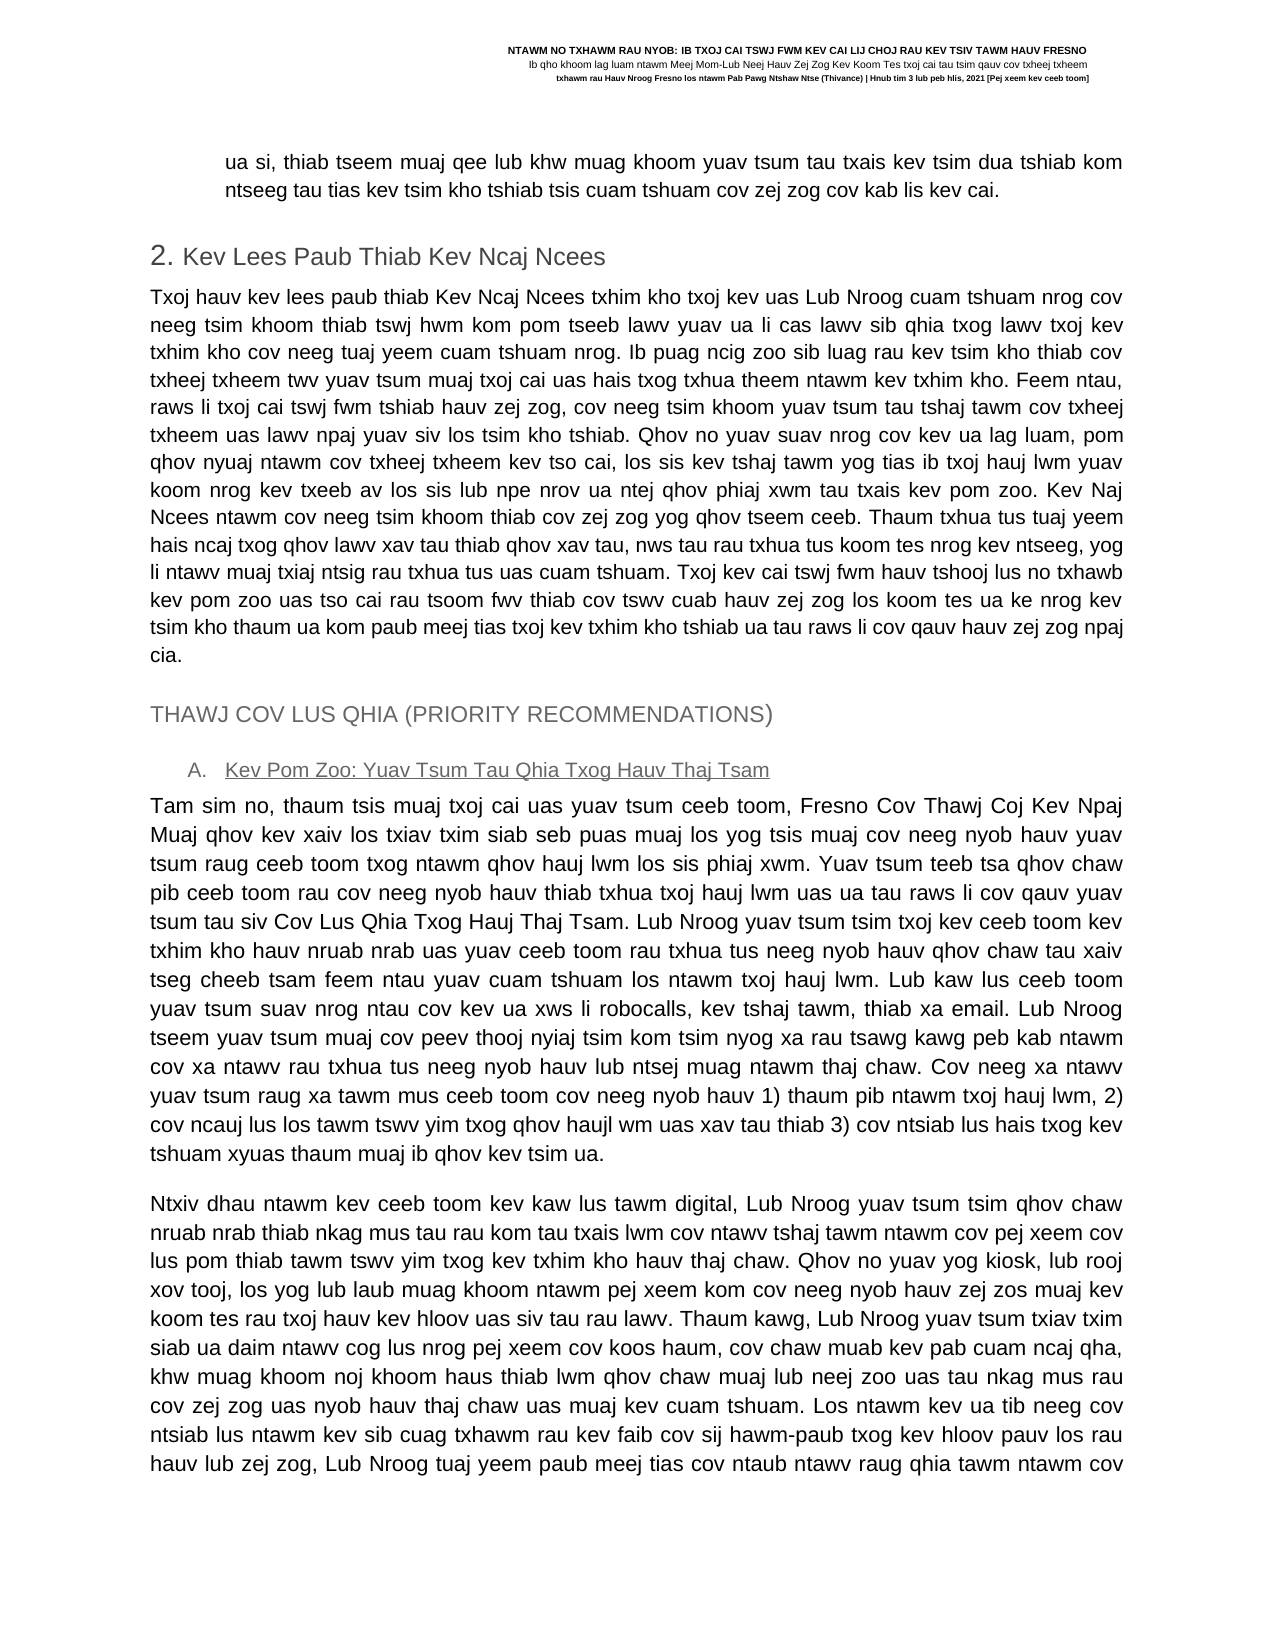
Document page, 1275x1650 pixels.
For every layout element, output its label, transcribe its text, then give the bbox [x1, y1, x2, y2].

text Tam sim no, thaum tsis muaj txoj cai uas yuav tsum ceeb toom, Fresno Cov Thawj Coj Kev Npaj Muaj qhov kev xaiv los txiav txim siab seb puas muaj los yog tsis muaj cov neeg nyob hauv yuav tsum raug ceeb toom txog ntawm qhov hauj lwm los sis phiaj xwm. Yuav tsum teeb tsa qhov chaw pib ceeb toom rau cov neeg nyob hauv thiab txhua txoj hauj lwm uas ua tau raws li cov qauv yuav tsum tau siv Cov Lus Qhia Txog Hauj Thaj Tsam. Lub Nroog yuav tsum tsim txoj kev ceeb toom kev txhim kho hauv nruab nrab uas yuav ceeb toom rau txhua tus neeg nyob hauv qhov chaw tau xaiv tseg cheeb tsam feem ntau yuav cuam tshuam los ntawm txoj hauj lwm. Lub kaw lus ceeb toom yuav tsum suav nrog ntau cov kev ua xws li robocalls, kev tshaj tawm, thiab xa email. Lub Nroog tseem yuav tsum muaj cov peev thooj nyiaj tsim kom tsim nyog xa rau tsawg kawg peb kab ntawm cov xa ntawv rau txhua tus neeg nyob hauv lub ntsej muag ntawm thaj chaw. Cov neeg xa ntawv yuav tsum raug xa tawm mus ceeb toom cov neeg nyob hauv 1) thaum pib ntawm txoj hauj lwm, 2) cov ncauj lus los tawm tswv yim txog qhov haujl wm uas xav tau thiab 3) cov ntsiab lus hais txog kev tshuam xyuas thaum muaj ib qhov kev tsim ua. [150, 793, 1125, 1166]
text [150, 1191, 1125, 1476]
text Txoj hauv kev lees paub thiab Kev Ncaj Ncees txhim kho txoj kev uas Lub Nroog cuam tshuam nrog cov neeg tsim khoom thiab tswj hwm kom pom tseeb lawv yuav ua li cas lawv sib qhia txog lawv txoj kev txhim kho cov neeg tuaj yeem cuam tshuam nrog. Ib puag ncig zoo sib luag rau kev tsim kho thiab cov txheej txheem twv yuav tsum muaj txoj cai uas hais txog txhua theem ntawm kev txhim kho. Feem ntau, raws li txoj cai tswj fwm tshiab hauv zej zog, cov neeg tsim khoom yuav tsum tau tshaj tawm cov txheej txheem uas lawv npaj yuav siv los tsim kho tshiab. Qhov no yuav suav nrog cov kev ua lag luam, pom qhov nyuaj ntawm cov txheej txheem kev tso cai, los sis kev tshaj tawm yog tias ib txoj hauj lwm yuav koom nrog kev txeeb av los sis lub npe nrov ua ntej qhov phiaj xwm tau txais kev pom zoo. Kev Naj Ncees ntawm cov neeg tsim khoom thiab cov zej zog yog qhov tseem ceeb. Thaum txhua tus tuaj yeem hais ncaj txog qhov lawv xav tau thiab qhov xav tau, nws tau rau txhua tus koom tes nrog kev ntseeg, yog li ntawv muaj txiaj ntsig rau txhua tus uas cuam tshuam. Txoj kev cai tswj fwm hauv tshooj lus no txhawb kev pom zoo uas tso cai rau tsoom fwv thiab cov tswv cuab hauv zej zog los koom tes ua ke nrog kev tsim kho thaum ua kom paub meej tias txoj kev txhim kho tshiab ua tau raws li cov qauv hauv zej zog npaj cia. [150, 285, 1125, 667]
subtitle Kev Pom Zoo: Yuav Tsum Tau Qhia Txog Hauv Thaj Tsam [187, 757, 1125, 781]
subtitle 2. Kev Lees Paub Thiab Kev Ncaj Ncees [150, 238, 1125, 272]
subtitle THAWJ COV LUS QHIA (PRIORITY RECOMMENDATIONS) [150, 699, 1125, 728]
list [187, 150, 1125, 201]
